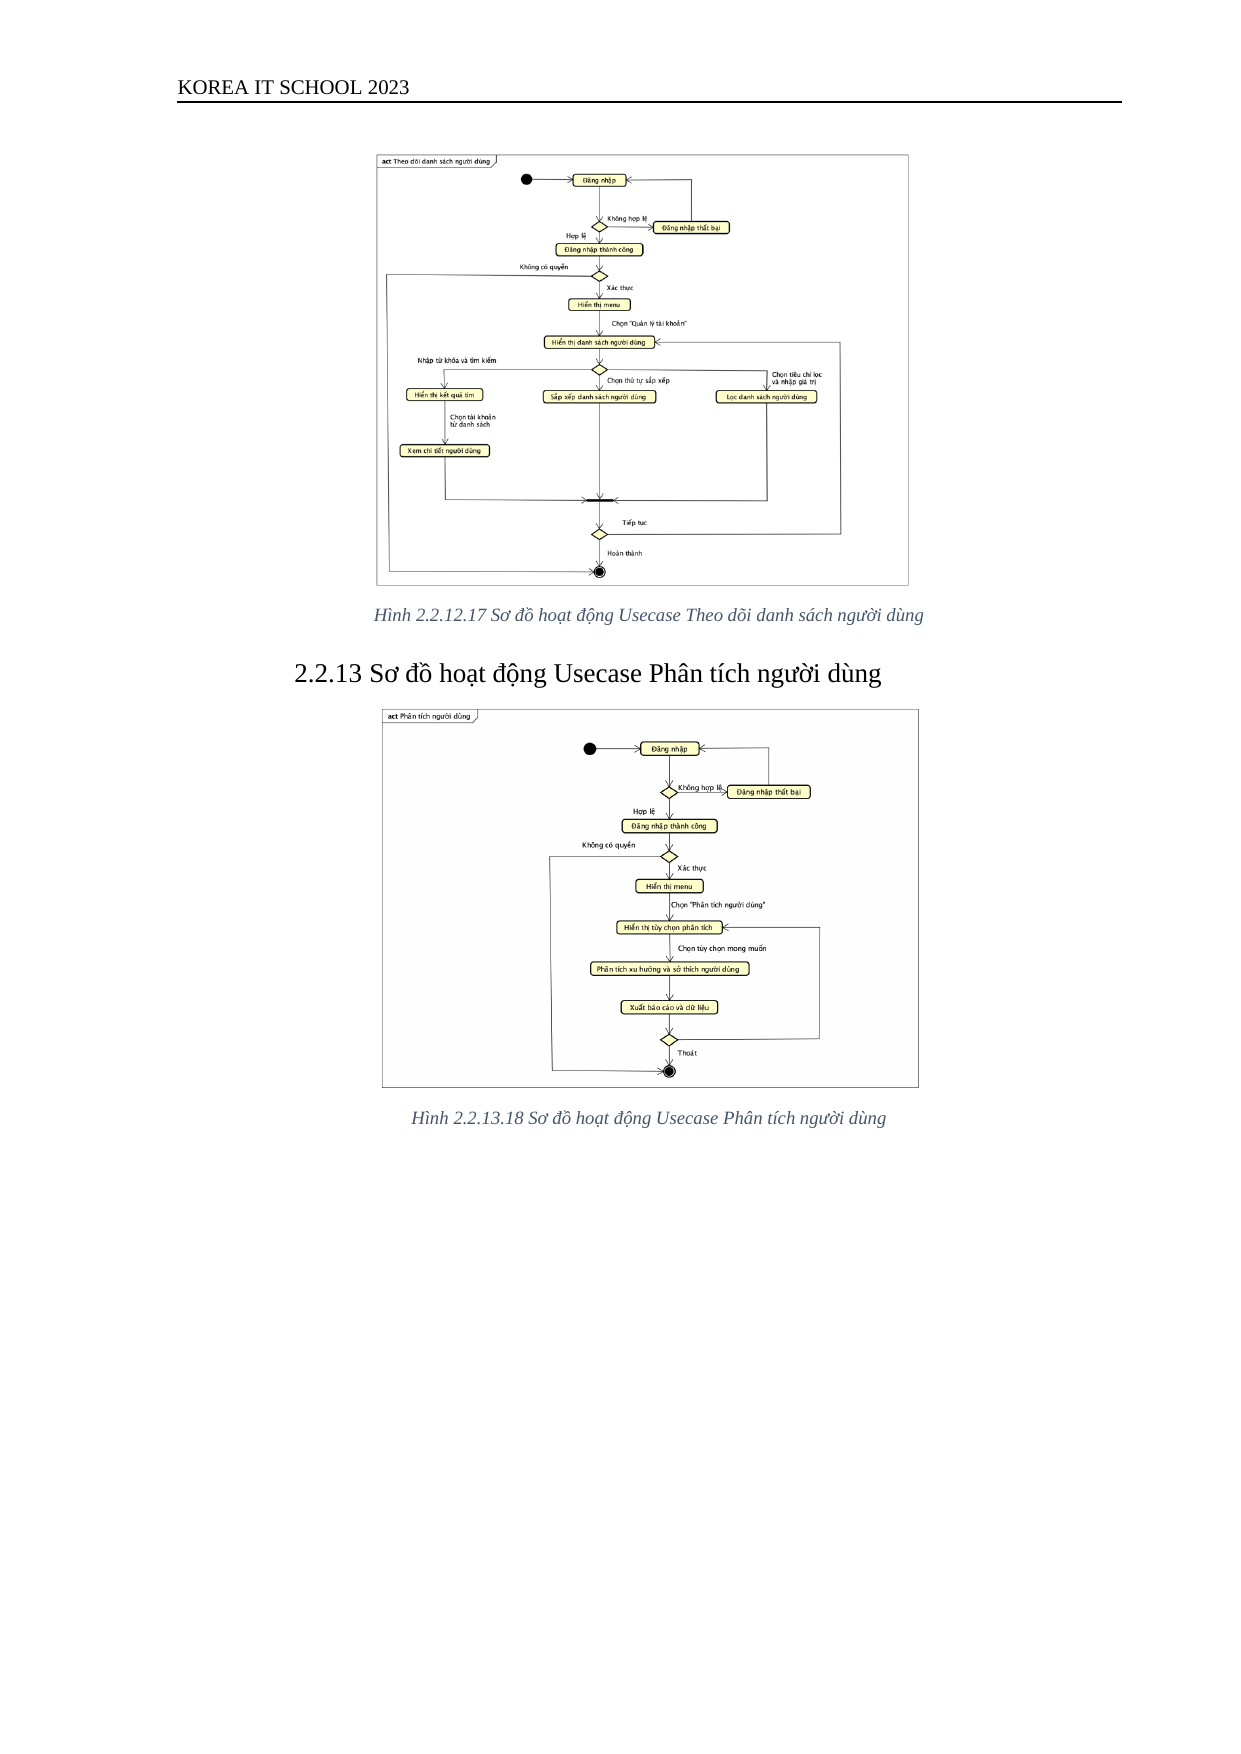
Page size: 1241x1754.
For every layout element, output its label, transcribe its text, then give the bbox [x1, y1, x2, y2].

subtitle Sơ đồ hoạt động Usecase Phân tích người dùng [294, 657, 1122, 688]
picture [372, 150, 913, 590]
picture [376, 703, 924, 1093]
